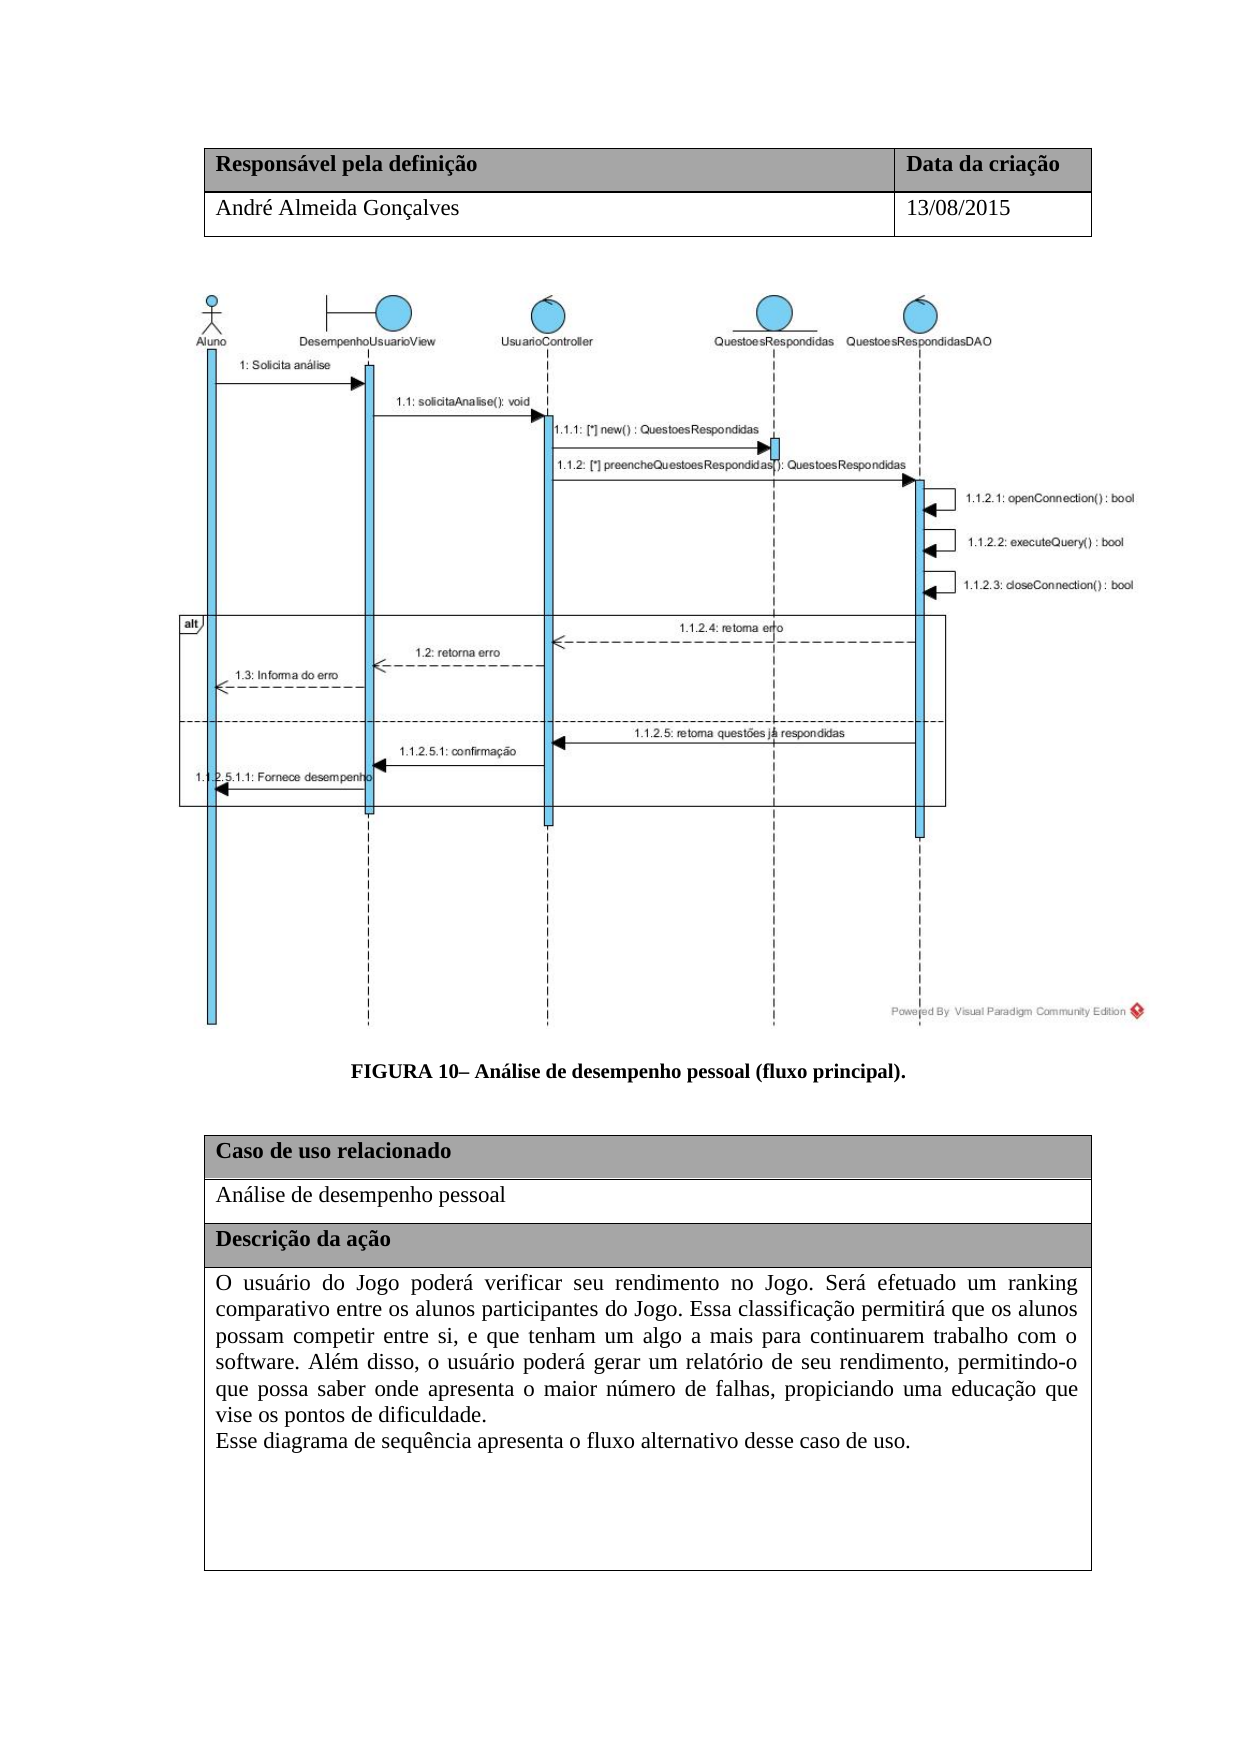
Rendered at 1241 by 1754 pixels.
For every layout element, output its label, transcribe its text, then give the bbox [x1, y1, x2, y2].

table_header Caso de uso relacionado [205, 1136, 1091, 1178]
table_cell Análise de desempenho pessoal [205, 1180, 1091, 1223]
table_cell Descrição da ação [205, 1224, 1091, 1267]
table_cell Responsável pela definição [205, 149, 894, 191]
table_cell Data da criação [895, 149, 1091, 191]
table_cell 13/08/2015 [895, 193, 1091, 236]
list FIGURA 10– Análise de desempenho pessoal (fluxo principal). [252, 1059, 1004, 1083]
table_cell O usuário do Jogo poderá verificar seu rendimento no Jogo. Será efetuado um ranking comparativo entre os alunos participantes do Jogo. Essa classificação permitirá que os alunos possam competir entre si, e que tenham um algo a mais para continuarem trabalho com o software. Além disso, o usuário poderá gerar um relatório de seu rendimento, permitindo-o que possa saber onde apresenta o maior número de falhas, propiciando uma educação que vise os pontos de dificuldade. Esse diagrama de sequência apresenta o fluxo alternativo desse caso de uso. [205, 1268, 1091, 1570]
table_cell André Almeida Gonçalves [205, 193, 894, 236]
picture [177, 293, 1150, 1029]
